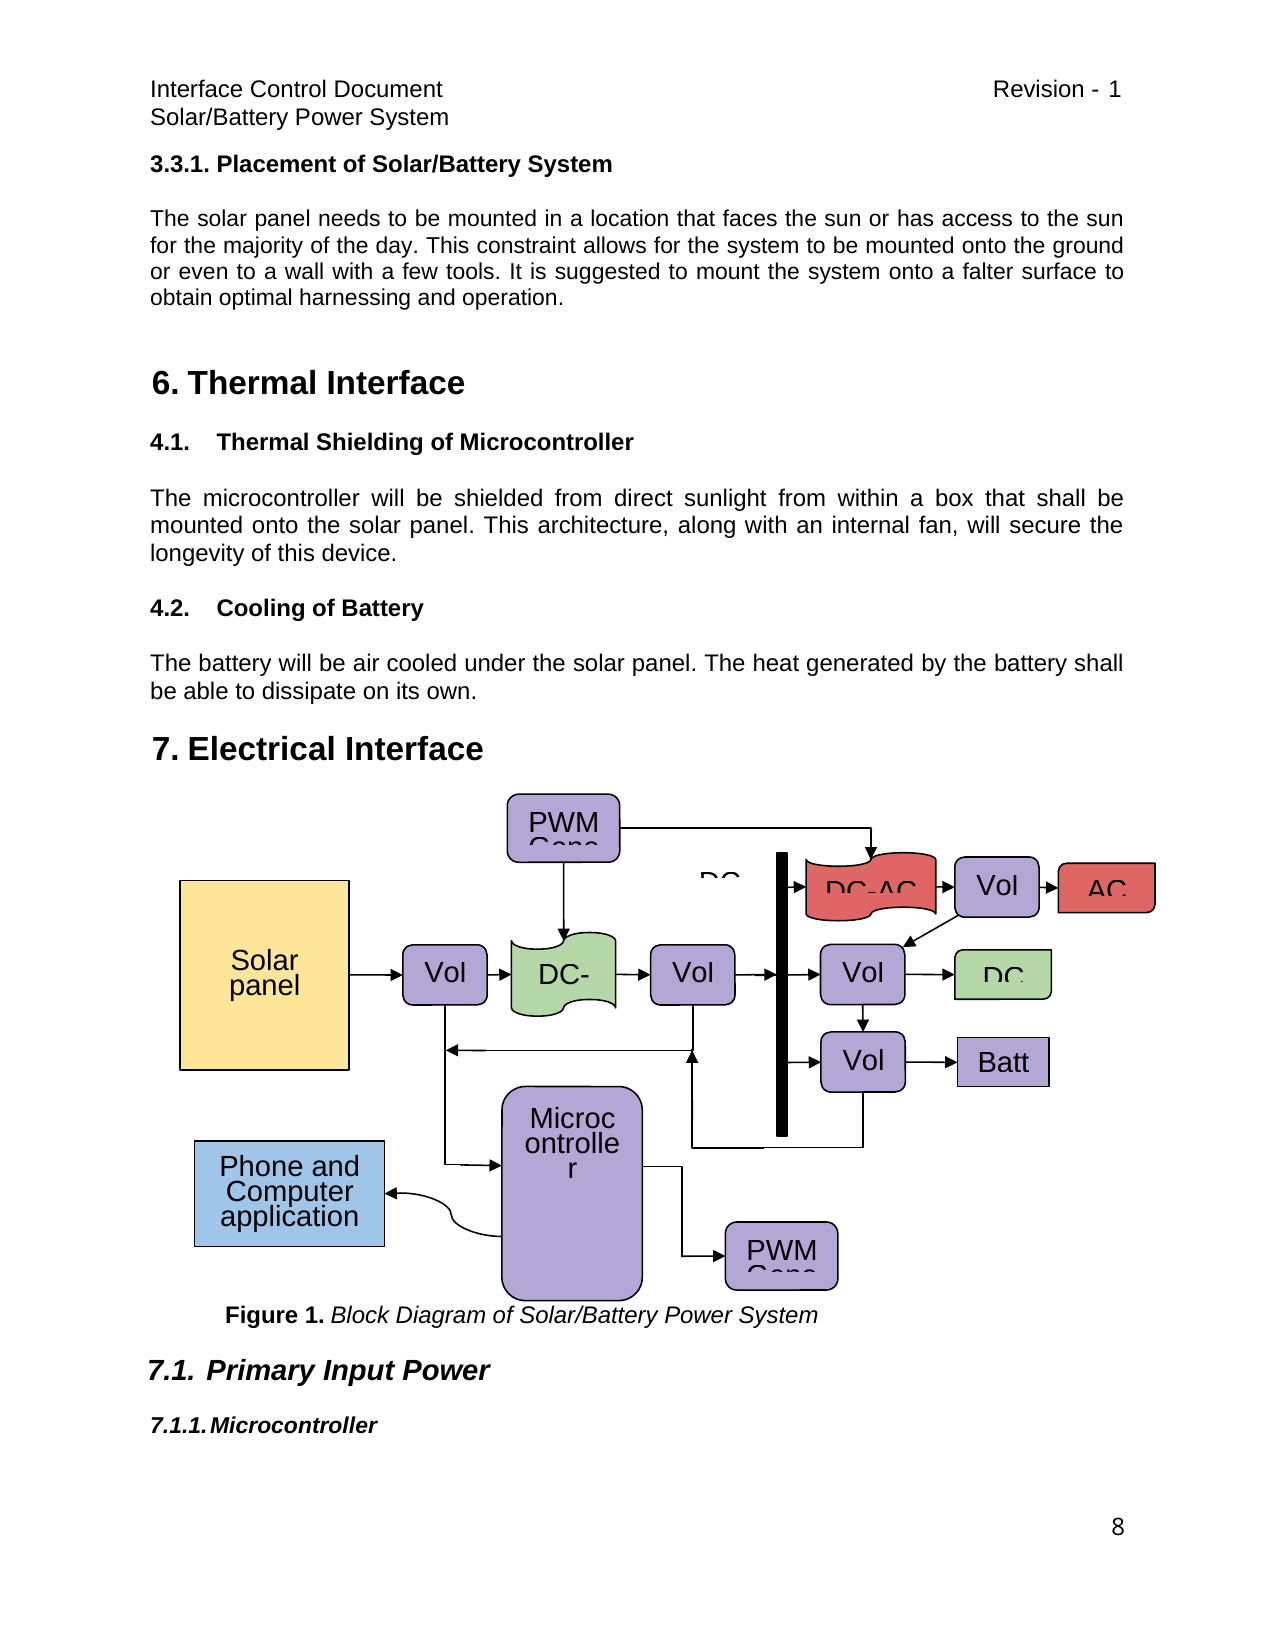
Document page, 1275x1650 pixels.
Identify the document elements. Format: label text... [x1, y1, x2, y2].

text 3.3.1. Placement of Solar/Battery System [150, 150, 1125, 178]
subtitle Thermal Interface [152, 363, 1125, 402]
text The battery will be air cooled under the solar panel. The heat generated by the battery shall be able to dissipate on its own. [150, 649, 1125, 704]
text Figure 1. Block Diagram of Solar/Battery Power System [150, 1301, 1125, 1328]
subtitle Primary Input Power [147, 1353, 1125, 1387]
subtitle Microcontroller [150, 1412, 1125, 1438]
text 4.1. Thermal Shielding of Microcontroller [150, 428, 1125, 456]
text 4.2. Cooling of Battery [150, 594, 1125, 621]
text The solar panel needs to be mounted in a location that faces the sun or has access to the sun for the majority of the day. This constraint allows for the system to be mounted onto the ground or even to a wall with a few tools. It is suggested to mount the system onto a falter surface to obtain optimal harnessing and operation. [150, 205, 1125, 311]
subtitle Electrical Interface [152, 729, 1125, 768]
text The microcontroller will be shielded from direct sunlight from within a box that shall be mounted onto the solar panel. This architecture, along with an internal fan, will secure the longevity of this device. [150, 483, 1125, 566]
